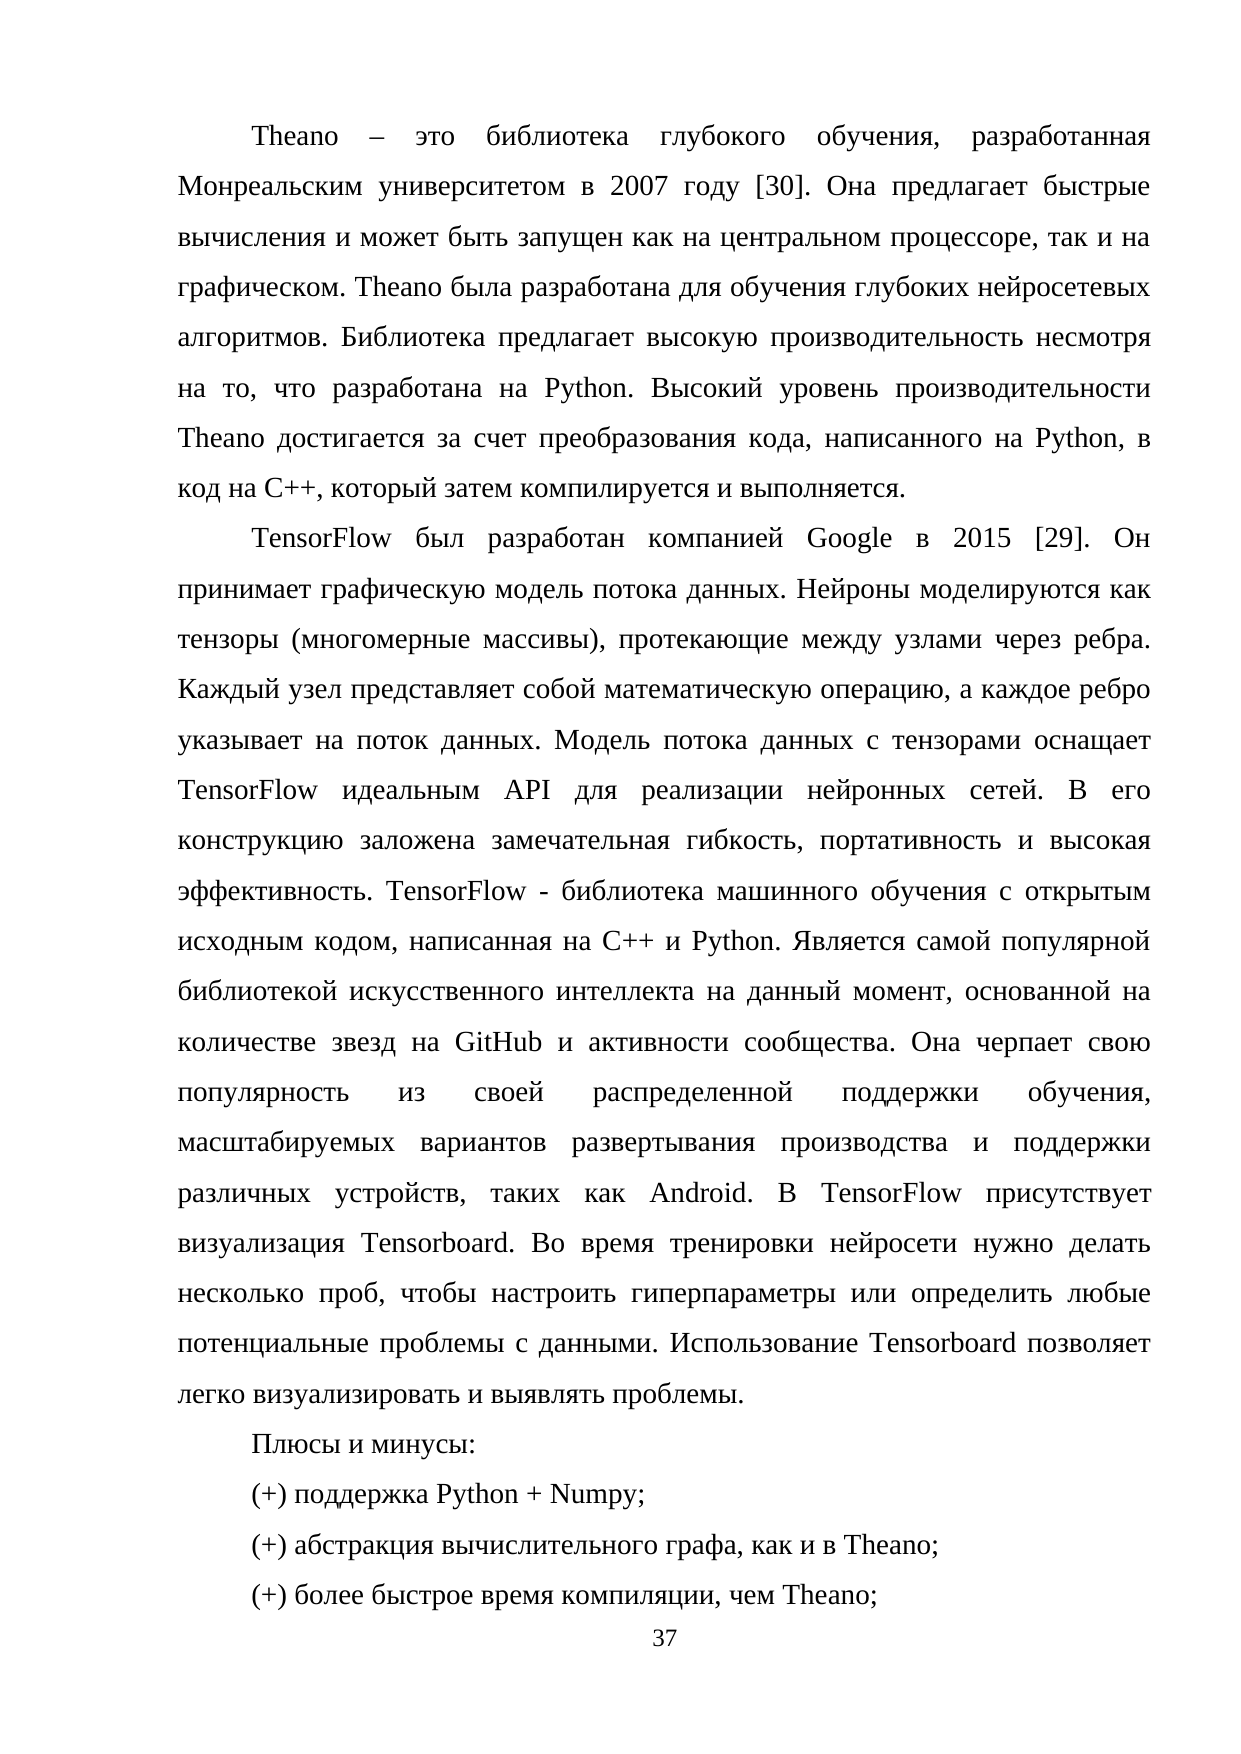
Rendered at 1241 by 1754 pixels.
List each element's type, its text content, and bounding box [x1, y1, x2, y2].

text Плюсы и минусы: [177, 1426, 1152, 1460]
text (+) абстракция вычислительного графа, как и в Theano; [177, 1527, 1152, 1560]
text TensorFlow был разработан компанией Google в 2015 [29]. Он принимает графическую модель потока данных. Нейроны моделируются как тензоры (многомерные массивы), протекающие между узлами через ребра. Каждый узел представляет собой математическую операцию, а каждое ребро указывает на поток данных. Модель потока данных с тензорами оснащает TensorFlow идеальным API для реализации нейронных сетей. В его конструкцию заложена замечательная гибкость, портативность и высокая эффективность. TensorFlow - библиотека машинного обучения с открытым исходным кодом, написанная на C++ и Python. Является самой популярной библиотекой искусственного интеллекта на данный момент, основанной на количестве звезд на GitHub и активности сообщества. Она черпает свою популярность из своей распределенной поддержки обучения, масштабируемых вариантов развертывания производства и поддержки различных устройств, таких как Android. В TensorFlow присутствует визуализация Tensorboard. Во время тренировки нейросети нужно делать несколько проб, чтобы настроить гиперпараметры или определить любые потенциальные проблемы с данными. Использование Tensorboard позволяет легко визуализировать и выявлять проблемы. [177, 521, 1152, 1409]
text (+) более быстрое время компиляции, чем Theano; [177, 1577, 1152, 1611]
text Theano – это библиотека глубокого обучения, разработанная Монреальским университетом в 2007 году [30]. Она предлагает быстрые вычисления и может быть запущен как на центральном процессоре, так и на графическом. Theano была разработана для обучения глубоких нейросетевых алгоритмов. Библиотека предлагает высокую производительность несмотря на то, что разработана на Python. Высокий уровень производительности Theano достигается за счет преобразования кода, написанного на Python, в код на C++, который затем компилируется и выполняется. [177, 118, 1152, 504]
text (+) поддержка Python + Numpy; [177, 1477, 1152, 1510]
